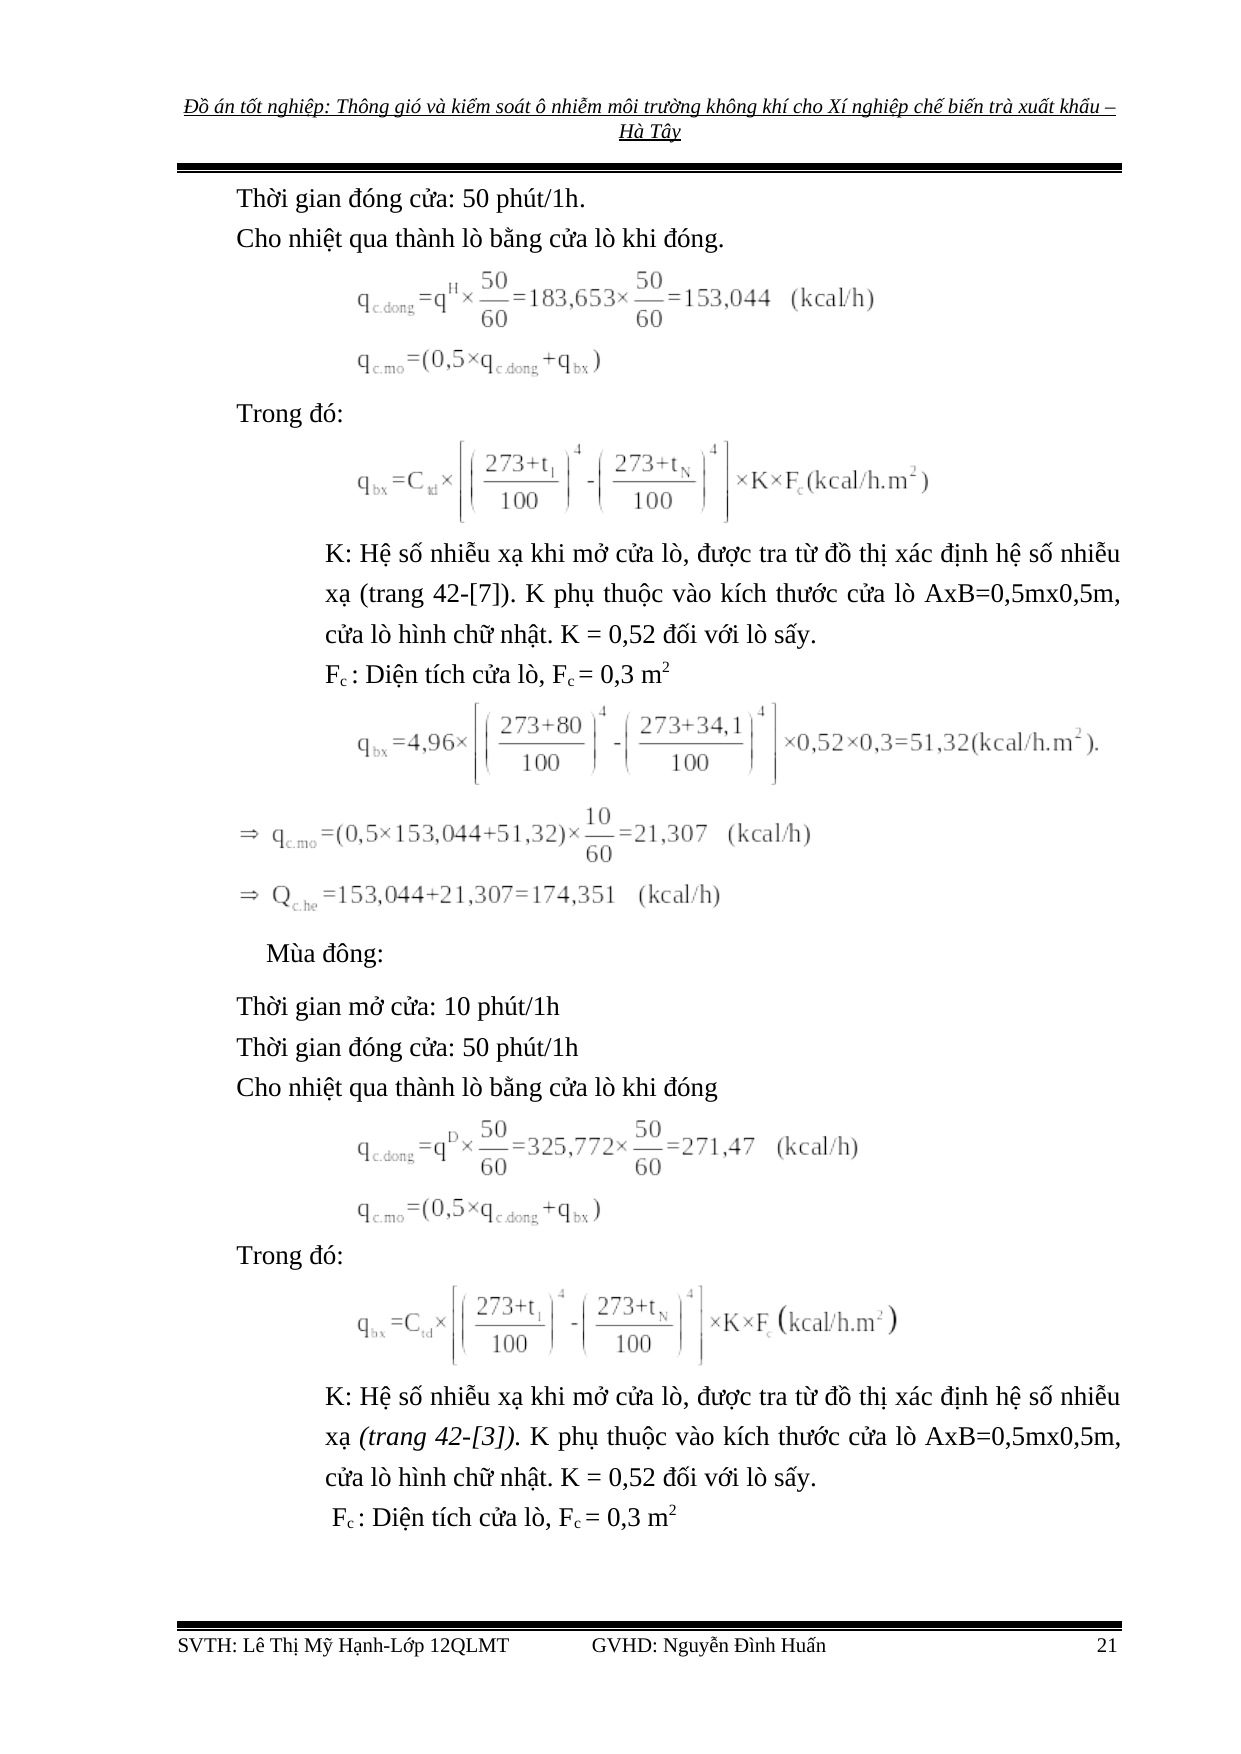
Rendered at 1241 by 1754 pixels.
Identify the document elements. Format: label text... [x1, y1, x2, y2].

text Trong đó: [177, 1239, 1122, 1271]
text Trong đó: [177, 397, 1122, 428]
text K: Hệ số nhiễu xạ khi mở cửa lò, được tra từ đồ thị xác định hệ số nhiễu xạ (trang 42-[7]). K phụ thuộc vào kích thước cửa lò AxB=0,5mx0,5m, cửa lò hình chữ nhật. K = 0,52 đối với lò sấy. [325, 537, 1122, 649]
text Thời gian đóng cửa: 50 phút/1h [177, 1031, 1122, 1062]
text Cho nhiệt qua thành lò bằng cửa lò khi đóng [177, 1071, 1122, 1102]
text Cho nhiệt qua thành lò bằng cửa lò khi đóng. [177, 222, 1122, 254]
text Thời gian đóng cửa: 50 phút/1h. [177, 182, 1122, 213]
text Fc : Diện tích cửa lò, Fc = 0,3 m2 [325, 1501, 1122, 1532]
text Mùa đông: [177, 937, 1122, 968]
text Fc : Diện tích cửa lò, Fc = 0,3 m2 [325, 658, 1122, 689]
text K: Hệ số nhiễu xạ khi mở cửa lò, được tra từ đồ thị xác định hệ số nhiễu xạ (trang 42-[3]). K phụ thuộc vào kích thước cửa lò AxB=0,5mx0,5m, cửa lò hình chữ nhật. K = 0,52 đối với lò sấy. [325, 1380, 1122, 1492]
text Thời gian mở cửa: 10 phút/1h [177, 990, 1122, 1021]
